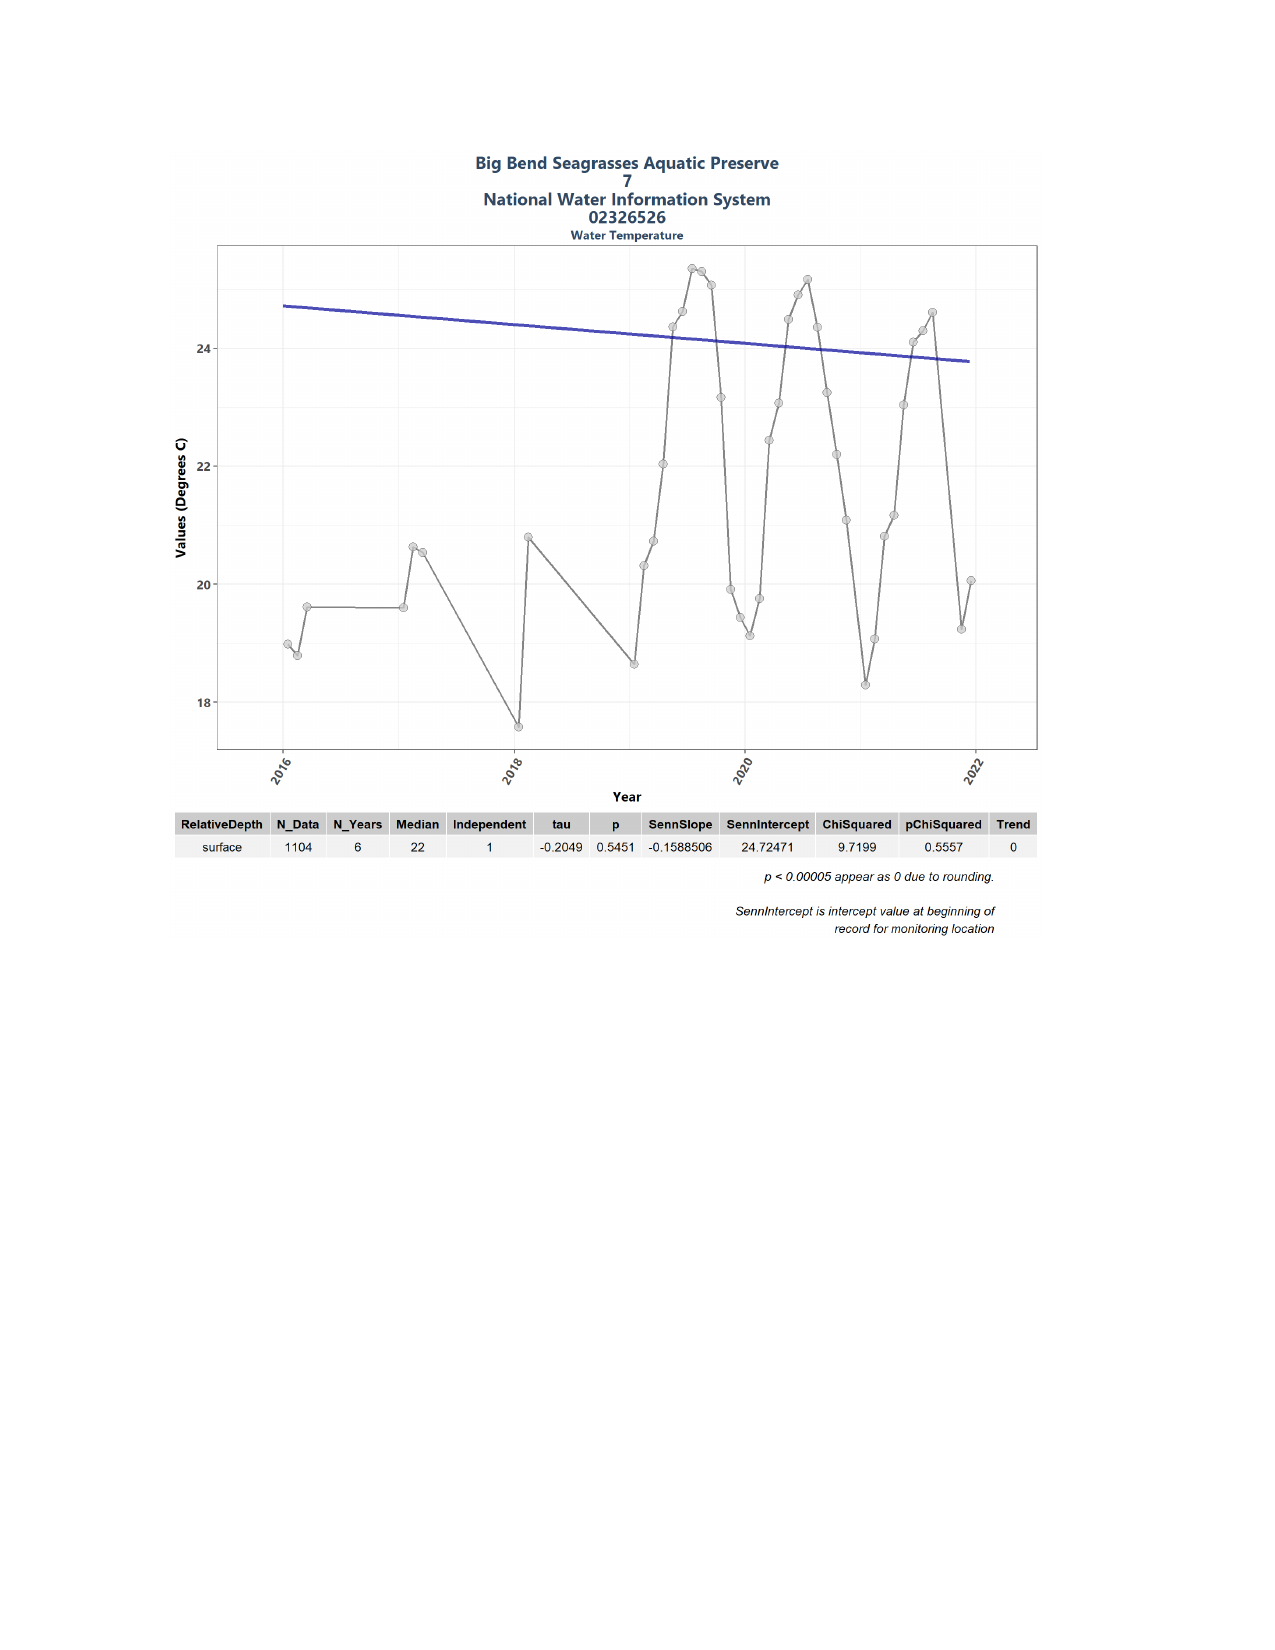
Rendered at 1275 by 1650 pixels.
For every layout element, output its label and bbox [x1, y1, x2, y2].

picture [168, 150, 1044, 938]
